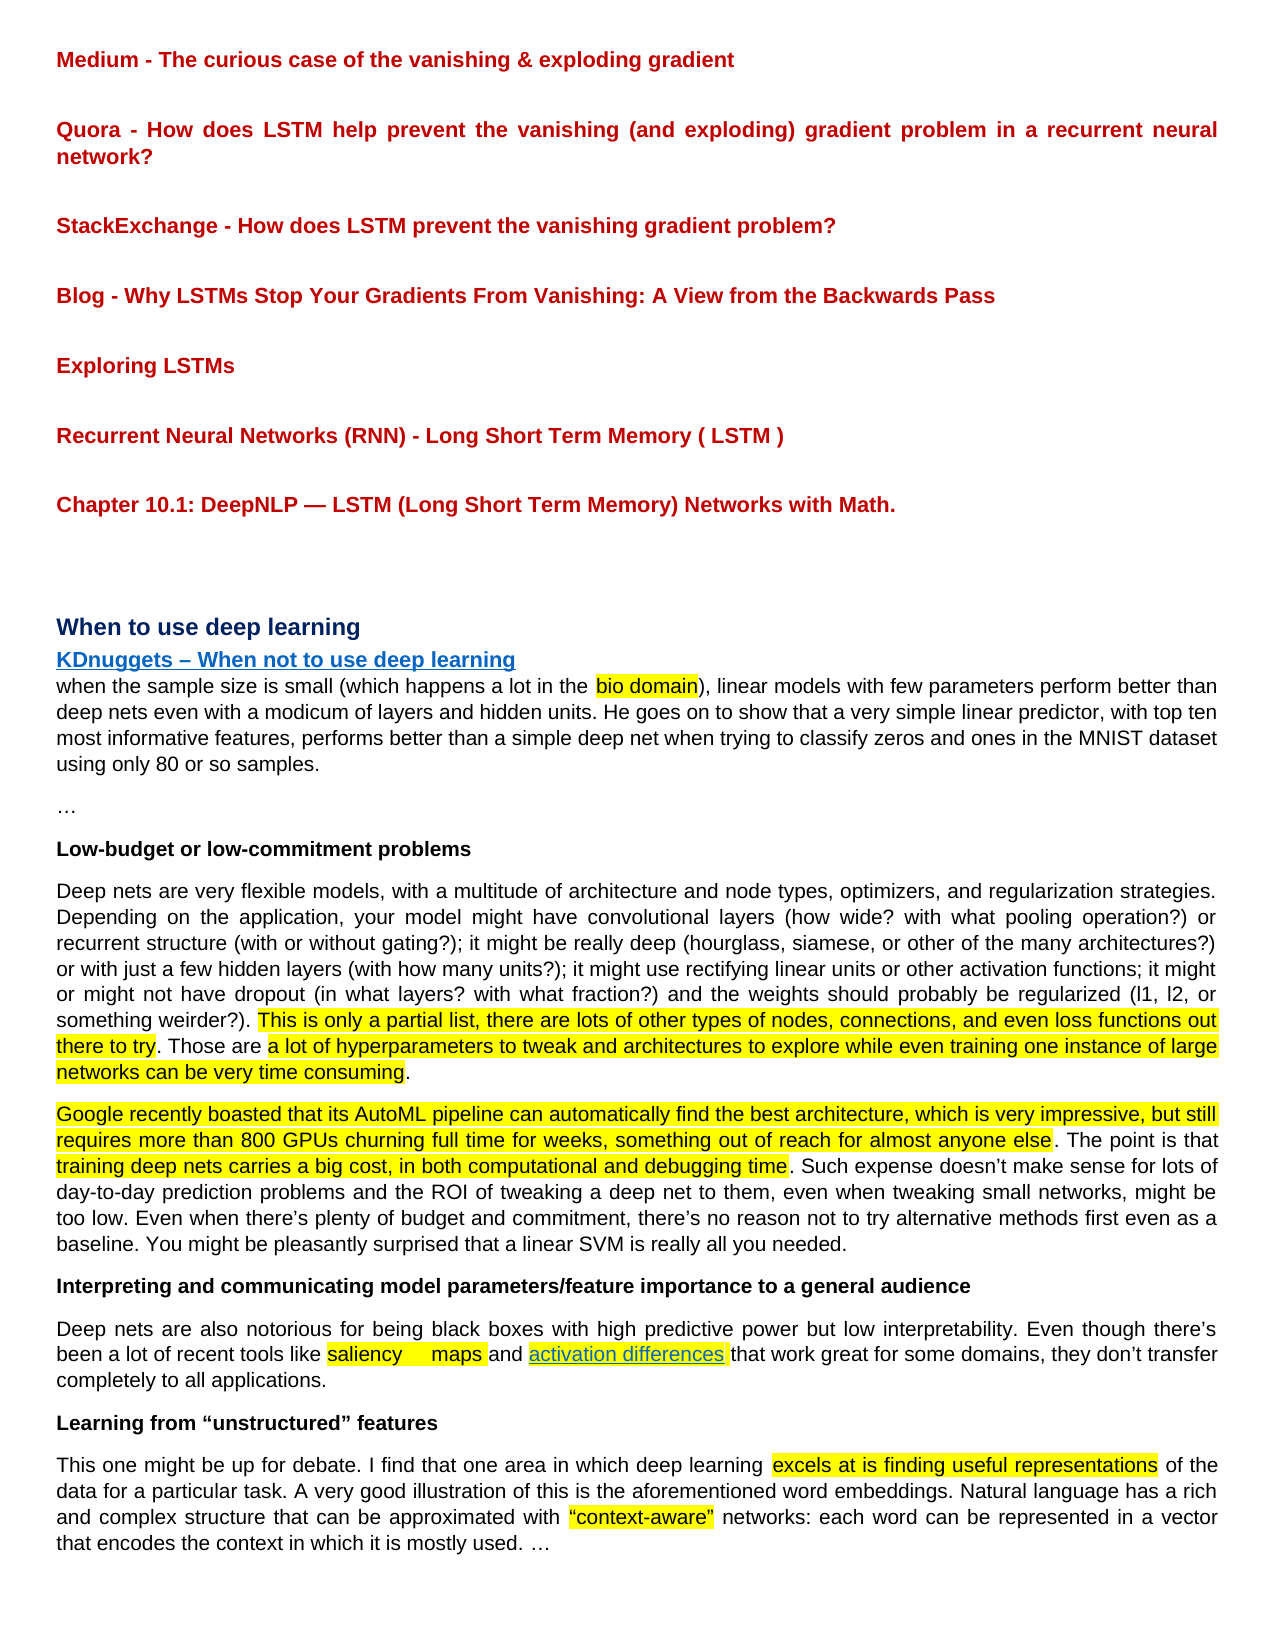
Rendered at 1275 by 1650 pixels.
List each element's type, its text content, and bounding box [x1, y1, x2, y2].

text Deep nets are also notorious for being black boxes with high predictive power but low interpretability. Even though there’s been a lot of recent tools like saliency maps and activation differences that work great for some domains, they don’t transfer completely to all applications. [56, 1316, 1219, 1392]
subtitle Exploring LSTMs [56, 353, 1219, 378]
text Low-budget or low-commitment problems [56, 836, 1219, 860]
text Google recently boasted that its AutoML pipeline can automatically find the best architecture, which is very impressive, but still requires more than 800 GPUs churning full time for weeks, something out of reach for almost anyone else. The point is that training deep nets carries a big cost, in both computational and debugging time. Such expense doesn’t make sense for lots of day-to-day prediction problems and the ROI of tweaking a deep net to them, even when tweaking small networks, might be too low. Even when there’s plenty of budget and commitment, there’s no reason not to try alternative methods first even as a baseline. You might be pleasantly surprised that a linear SVM is really all you needed. [56, 1126, 1219, 1255]
subtitle Chapter 10.1: DeepNLP — LSTM (Long Short Term Memory) Networks with Math. [56, 492, 1219, 517]
text when the sample size is small (which happens a lot in the bio domain), linear models with few parameters perform better than deep nets even with a modicum of layers and hidden units. He goes on to show that a very simple linear predictor, with top ten most informative features, performs better than a simple deep net when trying to classify zeros and ones in the MNIST dataset using only 80 or so samples. [56, 674, 1219, 775]
subtitle Quora - How does LSTM help prevent the vanishing (and exploding) gradient problem in a recurrent neural network? [56, 117, 1219, 169]
text This one might be up for debate. I find that one area in which deep learning excels at is finding useful representations of the data for a particular task. A very good illustration of this is the aforementioned word embeddings. Natural language has a rich and complex structure that can be approximated with “context-aware” networks: each word can be represented in a vector that encodes the context in which it is mostly used. … [56, 1453, 1219, 1554]
text Interpreting and communicating model parameters/feature importance to a general audience [56, 1274, 1219, 1298]
text Deep nets are very flexible models, with a multitude of architecture and node types, optimizers, and regularization strategies. Depending on the application, your model might have convolutional layers (how wide? with what pooling operation?) or recurrent structure (with or without gating?); it might be really deep (hourglass, siamese, or other of the many architectures?) or with just a few hidden layers (with how many units?); it might use rectifying linear units or other activation functions; it might or might not have dropout (in what layers? with what fraction?) and the weights should probably be regularized (l1, l2, or something weirder?). This is only a partial list, there are lots of other types of nodes, connections, and even loss functions out there to try. Those are a lot of hyperparameters to tweak and architectures to explore while even training one instance of large networks can be very time consuming. [56, 879, 1219, 1084]
subtitle Blog - Why LSTMs Stop Your Gradients From Vanishing: A View from the Backwards Pass [56, 283, 1219, 308]
text … [56, 794, 1219, 818]
subtitle When to use deep learning [56, 613, 1219, 640]
text Learning from “unstructured” features [56, 1411, 1219, 1434]
subtitle StackExchange - How does LSTM prevent the vanishing gradient problem? [56, 213, 1219, 239]
subtitle KDnuggets – When not to use deep learning [56, 647, 1219, 672]
subtitle Medium - The curious case of the vanishing & exploding gradient [56, 47, 1219, 72]
subtitle Recurrent Neural Networks (RNN) - Long Short Term Memory ( LSTM ) [56, 422, 1219, 448]
